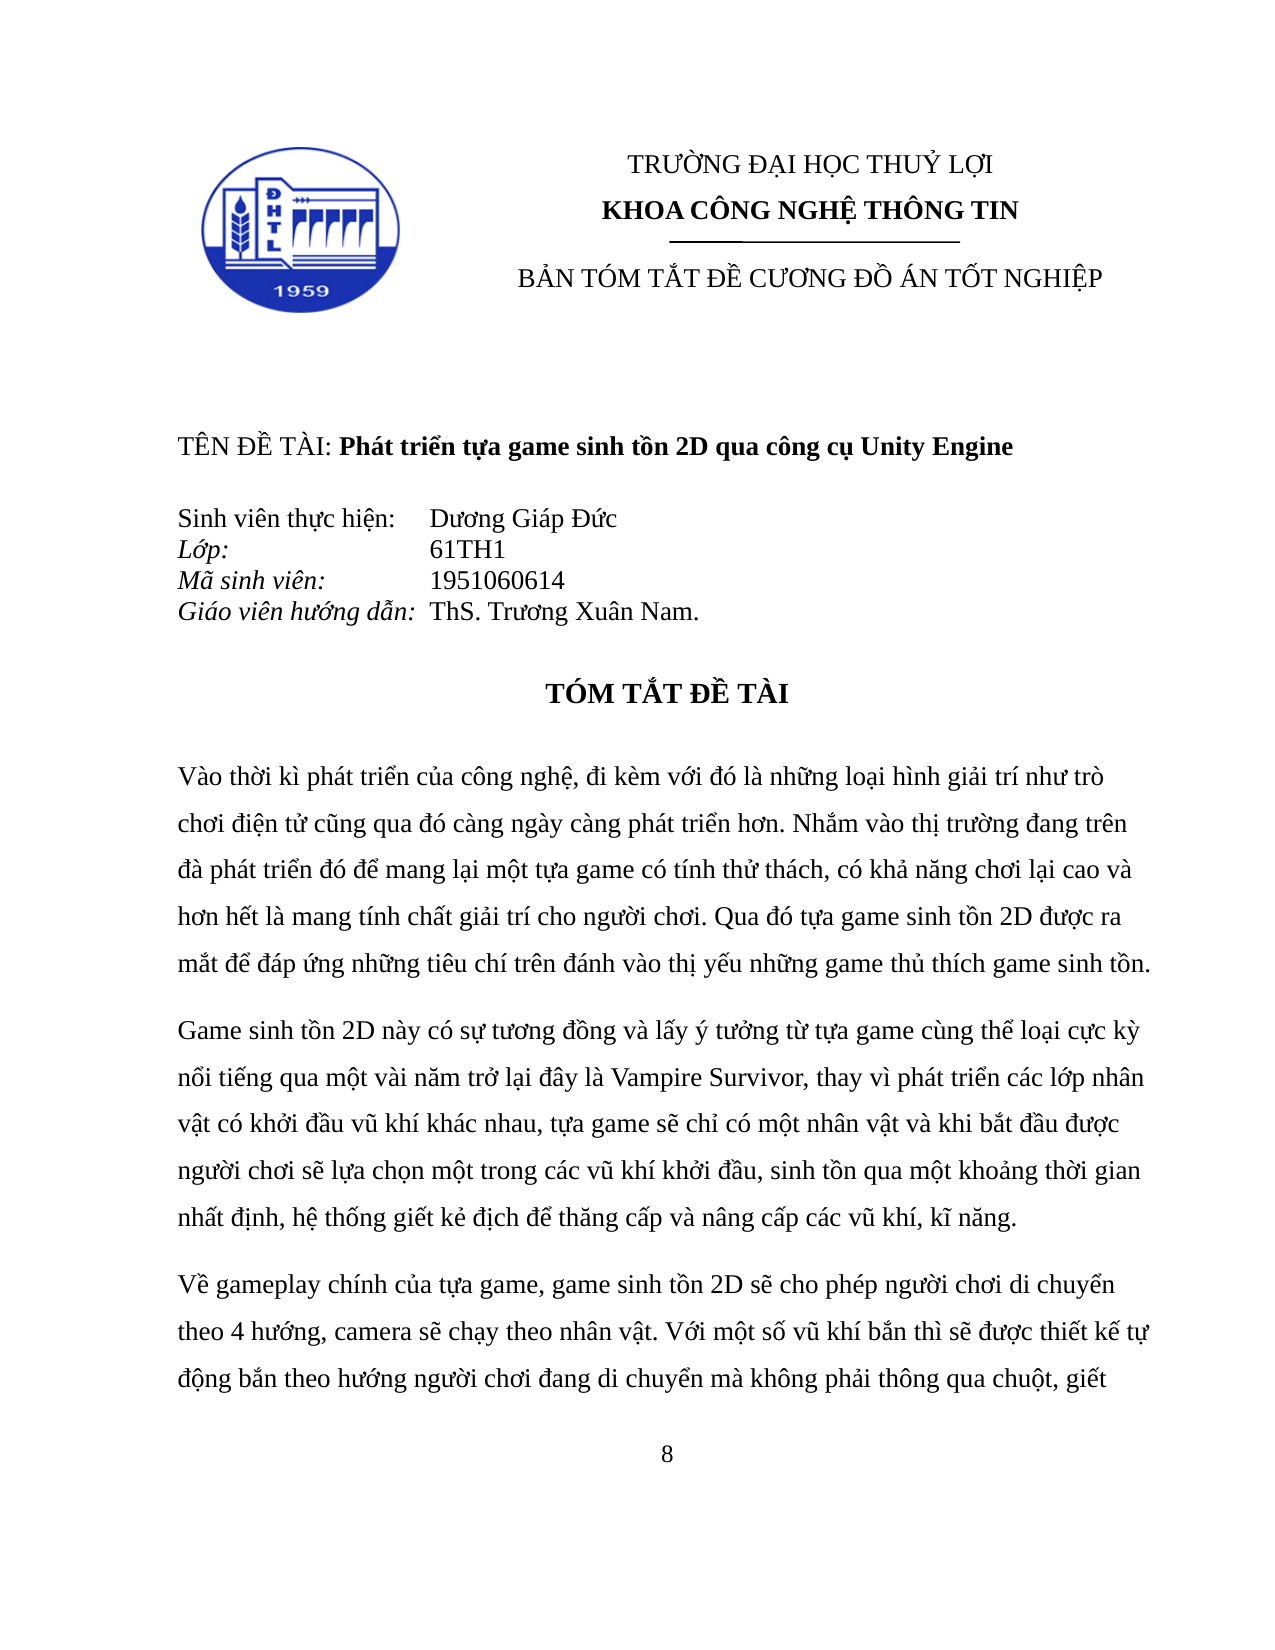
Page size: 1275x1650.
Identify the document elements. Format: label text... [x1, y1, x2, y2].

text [177, 1268, 1157, 1393]
table_header [189, 148, 451, 380]
text TÊN ĐỀ TÀI: Phát triển tựa game sinh tồn 2D qua công cụ Unity Engine [177, 430, 1157, 461]
text Giáo viên hướng dẫn: ThS. Trương Xuân Nam. [177, 595, 1157, 626]
table_header TRƯỜNG ĐẠI HỌC THUỶ LỢI KHOA CÔNG NGHỆ THÔNG TIN BẢN TÓM TẮT ĐỀ CƯƠNG ĐỒ ÁN TỐT NGHIỆP [451, 148, 1170, 380]
text Sinh viên thực hiện: Dương Giáp Đức [177, 502, 1157, 533]
text Game sinh tồn 2D này có sự tương đồng và lấy ý tưởng từ tựa game cùng thể loại cực kỳ nổi tiếng qua một vài năm trở lại đây là Vampire Survivor, thay vì phát triển các lớp nhân vật có khởi đầu vũ khí khác nhau, tựa game sẽ chỉ có một nhân vật và khi bắt đầu được người chơi sẽ lựa chọn một trong các vũ khí khởi đầu, sinh tồn qua một khoảng thời gian nhất định, hệ thống giết kẻ địch để thăng cấp và nâng cấp các vũ khí, kĩ năng. [177, 1014, 1157, 1232]
text Mã sinh viên: 1951060614 [177, 564, 1157, 595]
text Vào thời kì phát triển của công nghệ, đi kèm với đó là những loại hình giải trí như trò chơi điện tử cũng qua đó càng ngày càng phát triển hơn. Nhắm vào thị trường đang trên đà phát triển đó để mang lại một tựa game có tính thử thách, có khả năng chơi lại cao và hơn hết là mang tính chất giải trí cho người chơi. Qua đó tựa game sinh tồn 2D được ra mắt để đáp ứng những tiêu chí trên đánh vào thị yếu những game thủ thích game sinh tồn. [177, 760, 1157, 978]
picture [199, 147, 402, 314]
text Lớp: 61TH1 [177, 533, 1157, 564]
subtitle TÓM TẮT ĐỀ TÀI [177, 676, 1157, 710]
